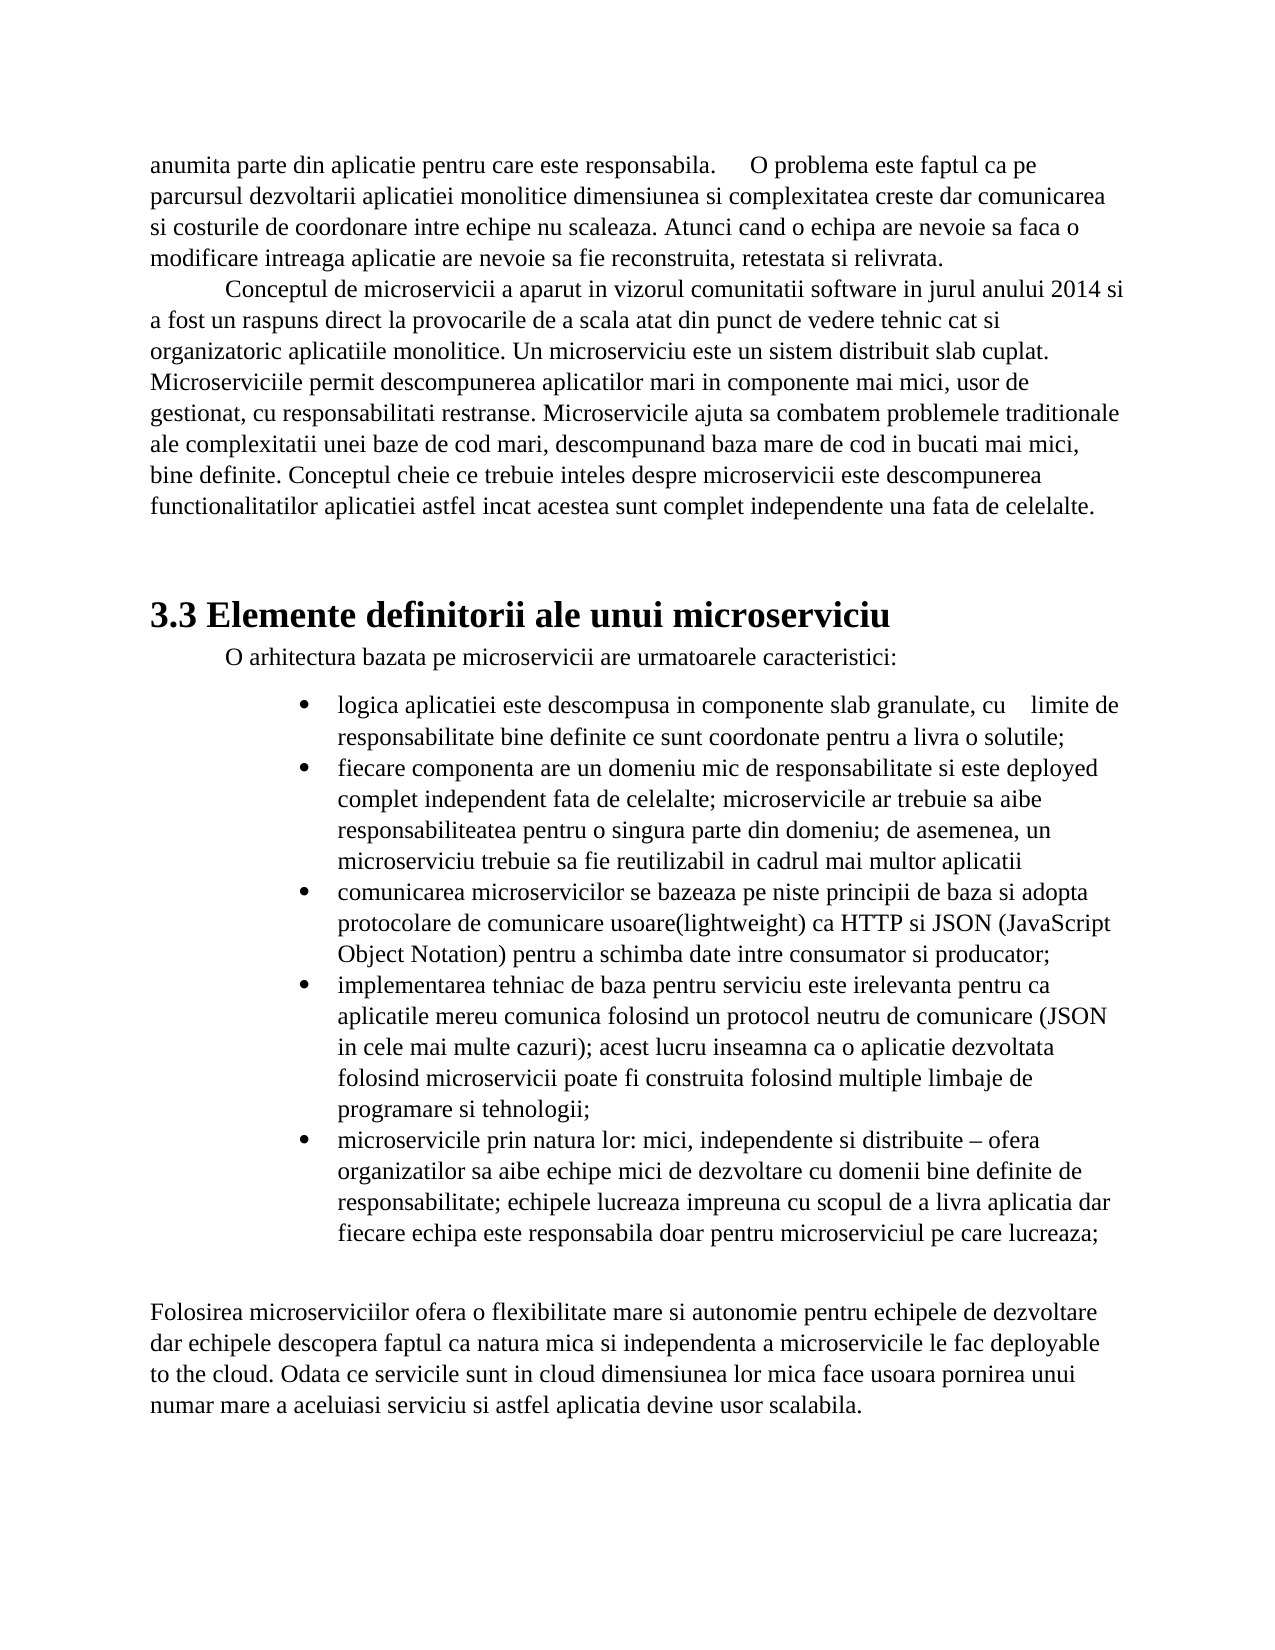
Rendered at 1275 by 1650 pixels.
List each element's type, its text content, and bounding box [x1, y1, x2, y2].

text 3.3 Elemente definitorii ale unui microserviciu O arhitectura bazata pe microservicii are urmatoarele caracteristici: [150, 592, 1125, 671]
list comunicarea microservicilor se bazeaza pe niste principii de baza si adopta protocolare de comunicare usoare(lightweight) ca HTTP si JSON (JavaScript Object Notation) pentru a schimba date intre consumator si producator; [300, 877, 1125, 968]
list implementarea tehniac de baza pentru serviciu este irelevanta pentru ca aplicatile mereu comunica folosind un protocol neutru de comunicare (JSON in cele mai multe cazuri); acest lucru inseamna ca o aplicatie dezvoltata folosind microservicii poate fi construita folosind multiple limbaje de programare si tehnologii; [300, 970, 1125, 1123]
list microservicile prin natura lor: mici, independente si distribuite – ofera organizatilor sa aibe echipe mici de dezvoltare cu domenii bine definite de responsabilitate; echipele lucreaza impreuna cu scopul de a livra aplicatia dar fiecare echipa este responsabila doar pentru microserviciul pe care lucreaza; [300, 1125, 1125, 1247]
list fiecare componenta are un domeniu mic de responsabilitate si este deployed complet independent fata de celelalte; microservicile ar trebuie sa aibe responsabiliteatea pentru o singura parte din domeniu; de asemenea, un microserviciu trebuie sa fie reutilizabil in cadrul mai multor aplicatii [300, 753, 1125, 874]
list logica aplicatiei este descompusa in componente slab granulate, cu limite de responsabilitate bine definite ce sunt coordonate pentru a livra o solutile; [300, 691, 1125, 750]
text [150, 150, 1125, 520]
text Folosirea microserviciilor ofera o flexibilitate mare si autonomie pentru echipele de dezvoltare dar echipele descopera faptul ca natura mica si independenta a microservicile le fac deployable to the cloud. Odata ce servicile sunt in cloud dimensiunea lor mica face usoara pornirea unui numar mare a aceluiasi serviciu si astfel aplicatia devine usor scalabila. [150, 1297, 1125, 1419]
